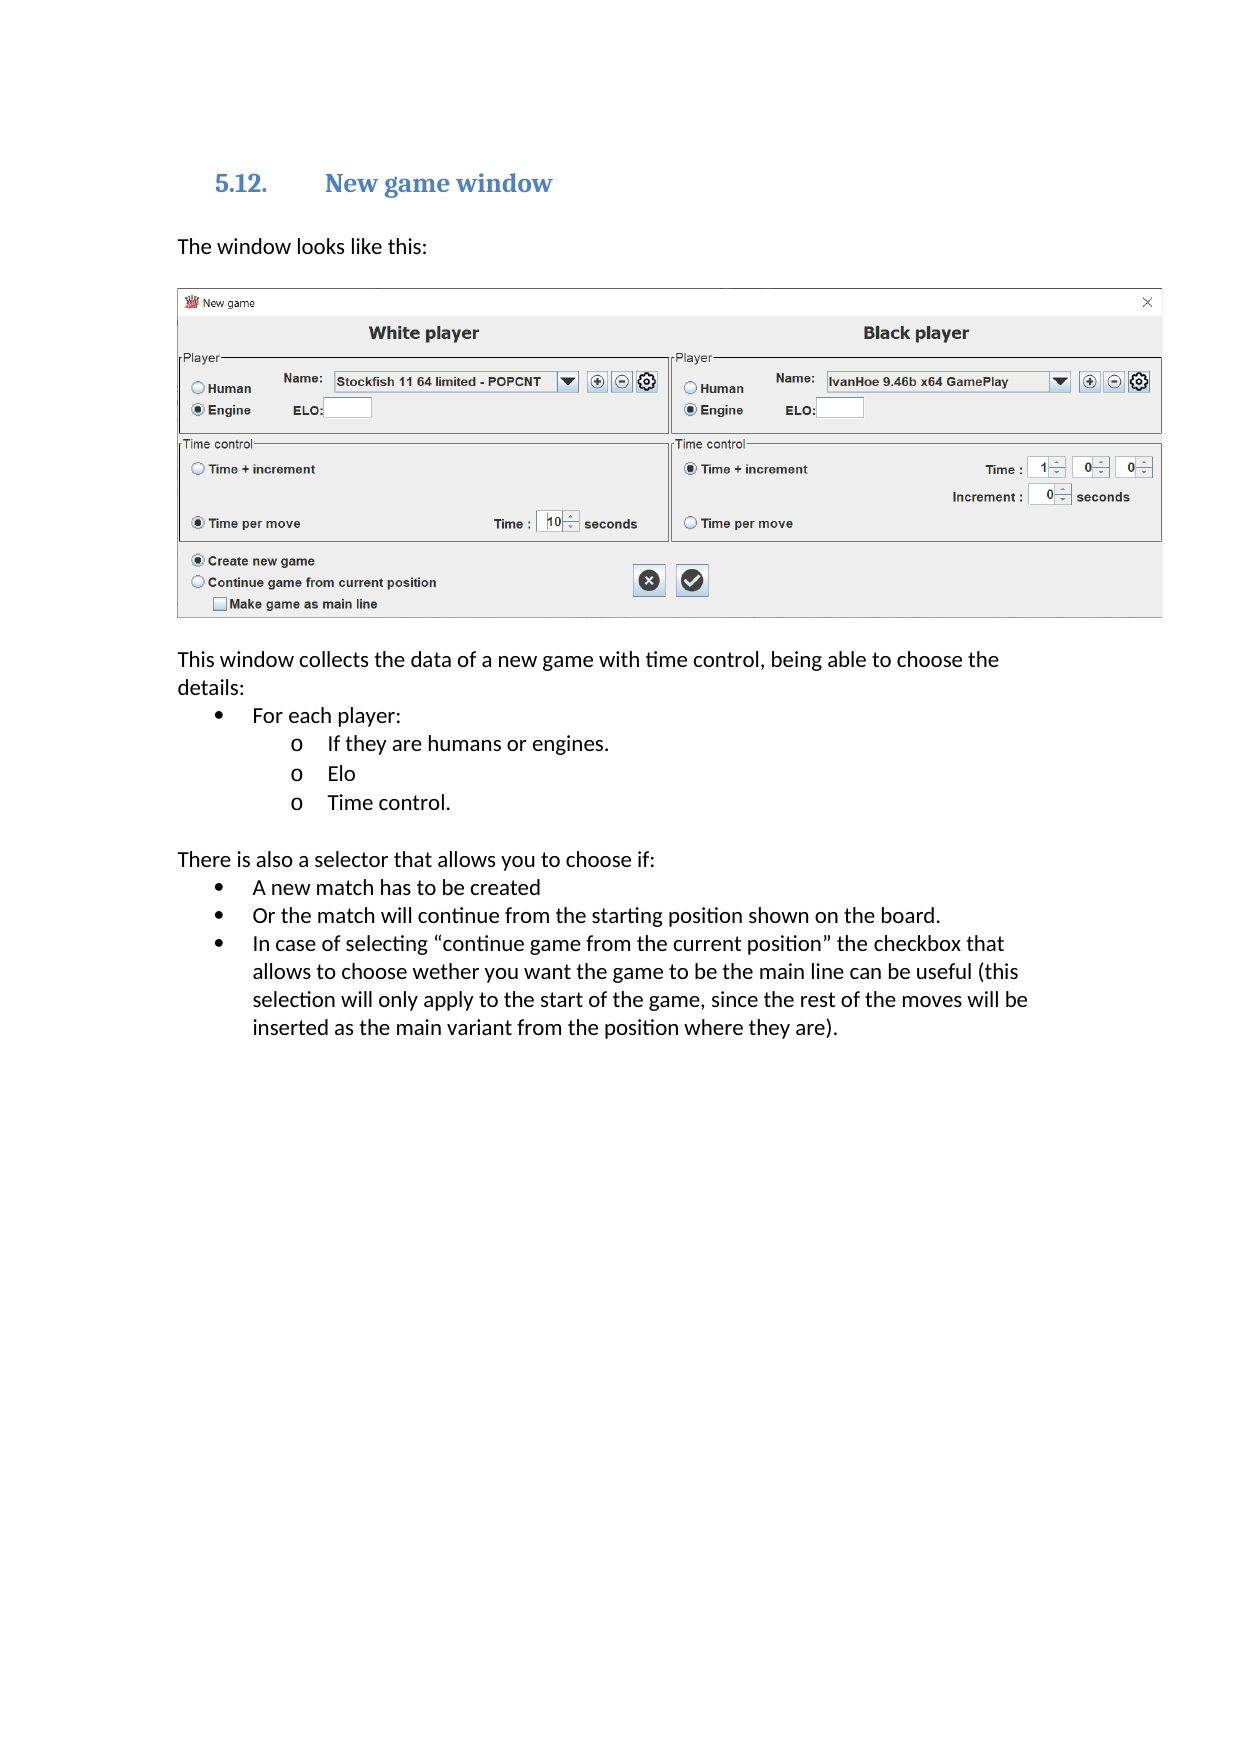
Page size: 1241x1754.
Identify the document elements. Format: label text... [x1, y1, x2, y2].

list Or the match will continue from the starting position shown on the board. [215, 901, 1063, 929]
list A new match has to be created [215, 873, 1063, 901]
list In case of selecting “continue game from the current position” the checkbox that allows to choose wether you want the game to be the main line can be useful (this selection will only apply to the start of the game, since the rest of the moves will be inserted as the main variant from the position where they are). [215, 929, 1063, 1041]
text There is also a selector that allows you to choose if: [177, 845, 1063, 873]
list If they are humans or engines. [290, 729, 1063, 759]
subtitle New game window [215, 168, 1063, 199]
text The window looks like this: [177, 232, 1063, 260]
list Time control. [290, 788, 1063, 817]
list For each player: [215, 701, 1063, 729]
list Elo [290, 759, 1063, 788]
picture [177, 288, 1163, 618]
text This window collects the data of a new game with time control, being able to choose the details: [177, 645, 1063, 701]
